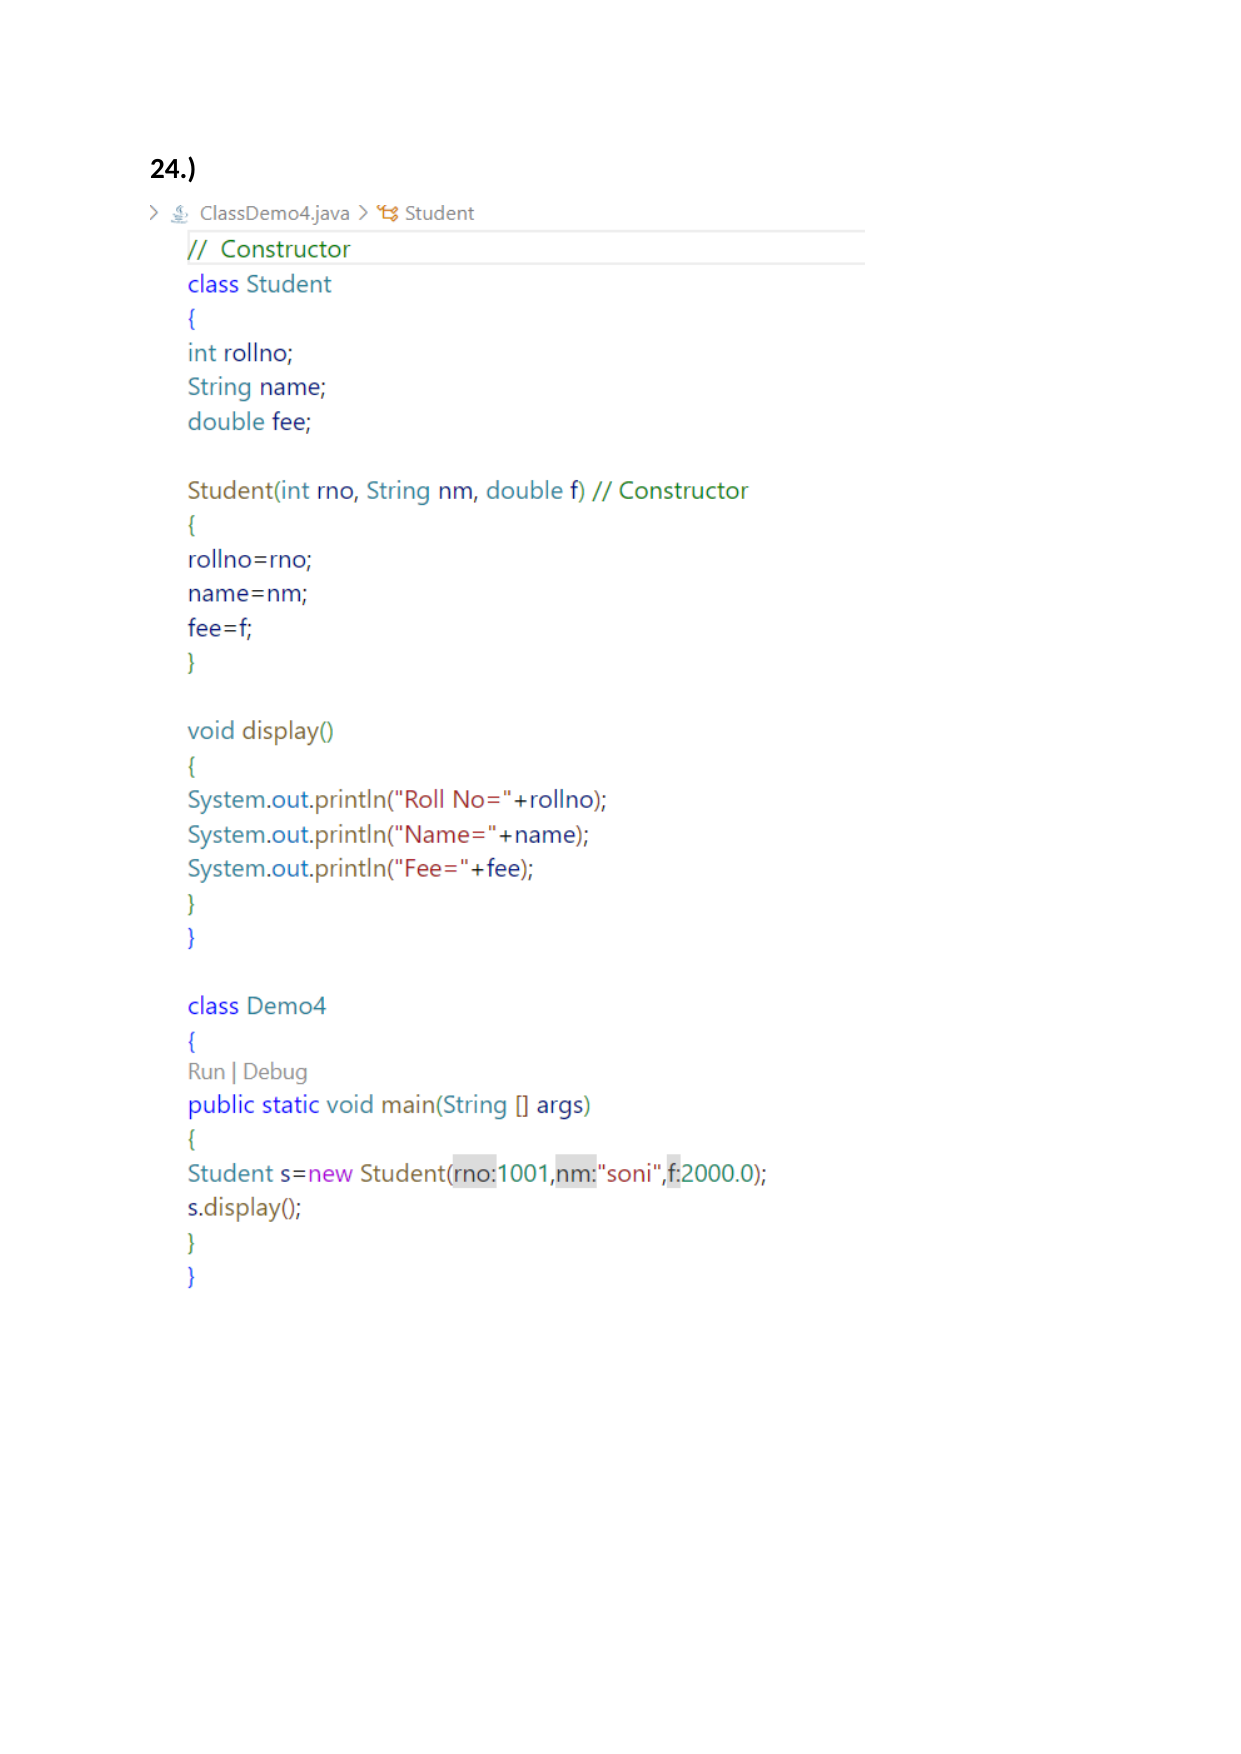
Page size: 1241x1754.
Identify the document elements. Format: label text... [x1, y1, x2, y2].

text 24.) [150, 150, 1090, 186]
picture [150, 205, 865, 1322]
